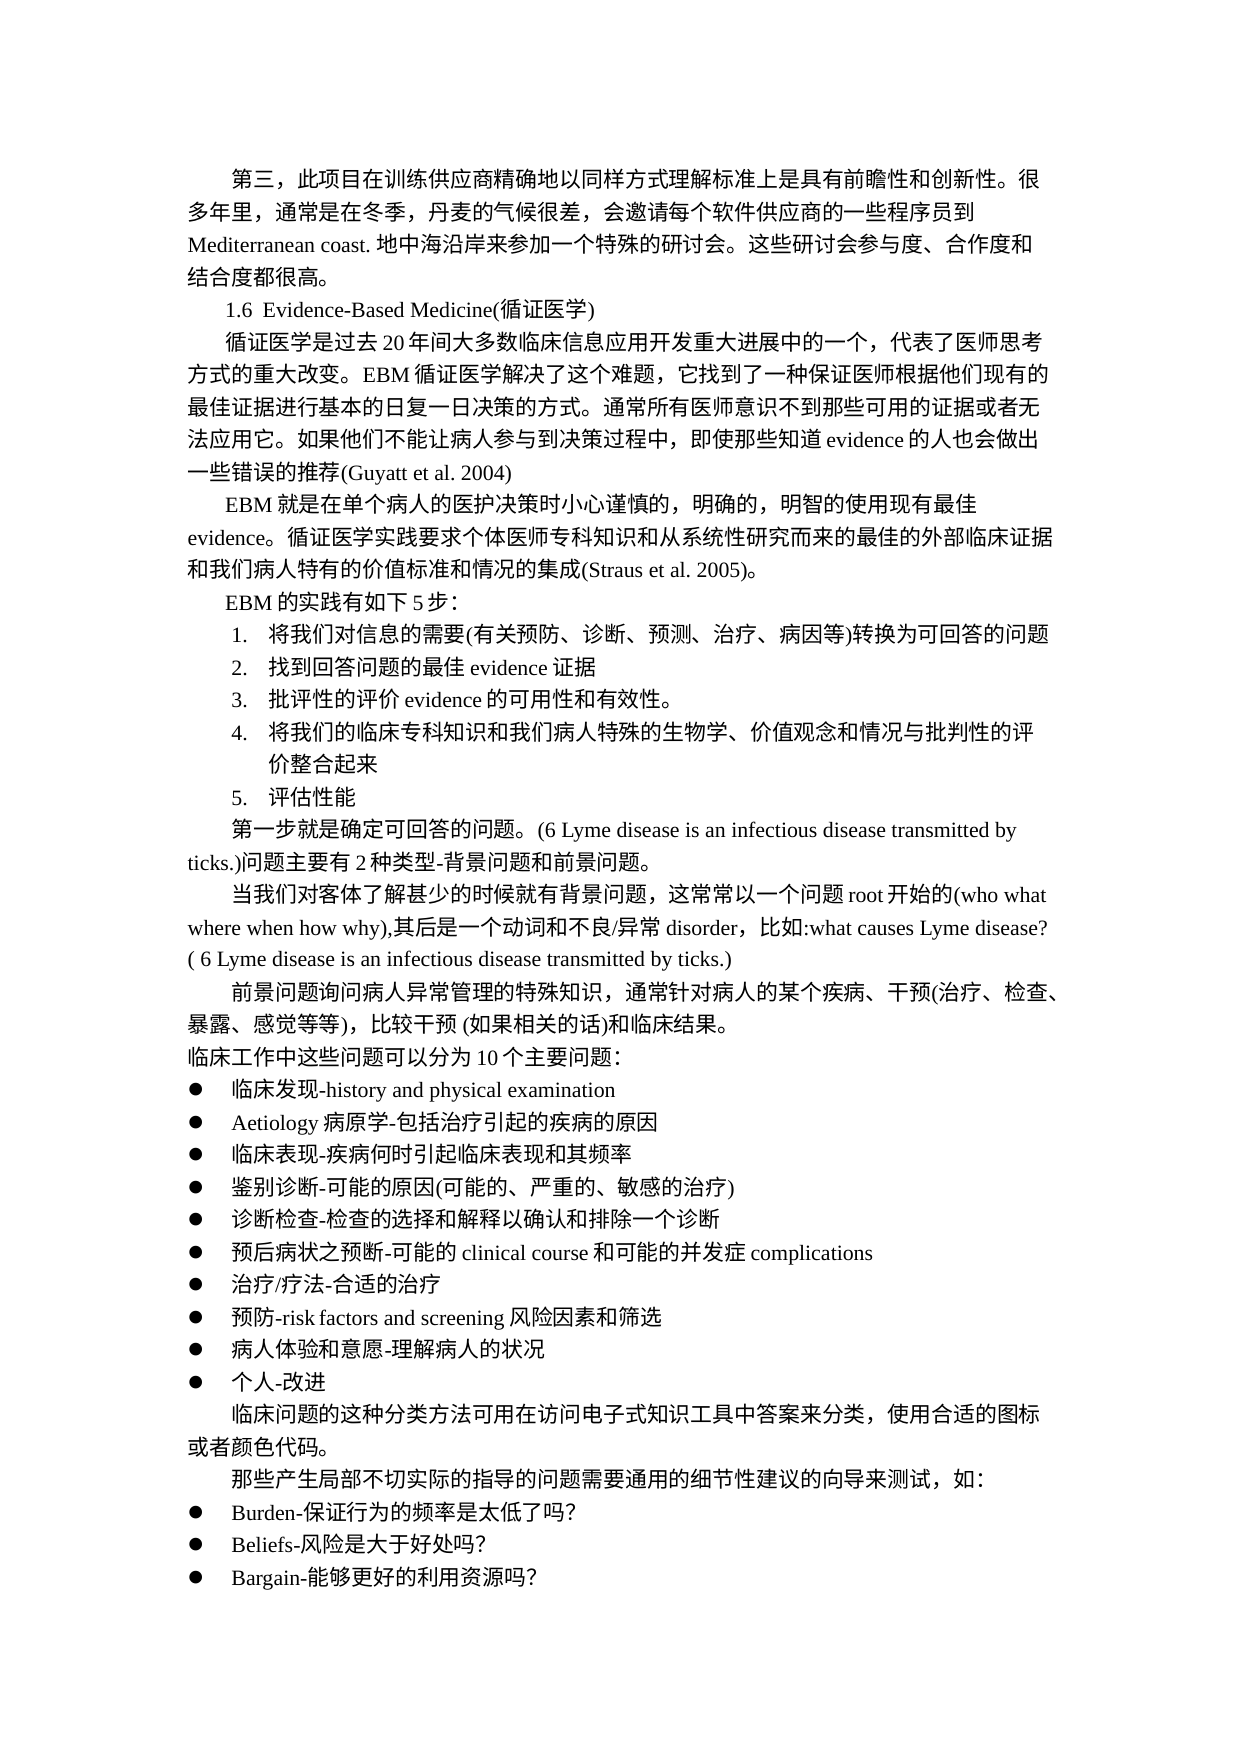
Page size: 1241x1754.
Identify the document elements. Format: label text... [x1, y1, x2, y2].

list 诊断检查-检查的选择和解释以确认和排除一个诊断 [187, 1202, 1053, 1234]
list Aetiology病原学-包括治疗引起的疾病的原因 [187, 1104, 1053, 1137]
list 病人体验和意愿-理解病人的状况 [187, 1332, 1053, 1364]
text 循证医学是过去20年间大多数临床信息应用开发重大进展中的一个，代表了医师思考方式的重大改变。EBM循证医学解决了这个难题，它找到了一种保证医师根据他们现有的最佳证据进行基本的日复一日决策的方式。通常所有医师意识不到那些可用的证据或者无法应用它。如果他们不能让病人参与到决策过程中，即使那些知道evidence的人也会做出一些错误的推荐(Guyatt et al. 2004) [187, 324, 1053, 487]
text 临床问题的这种分类方法可用在访问电子式知识工具中答案来分类，使用合适的图标或者颜色代码。 [187, 1397, 1053, 1462]
list 找到回答问题的最佳evidence证据 [231, 649, 1053, 682]
text 那些产生局部不切实际的指导的问题需要通用的细节性建议的向导来测试，如： [187, 1462, 1053, 1494]
list 预防-risk factors and screening风险因素和筛选 [187, 1299, 1053, 1332]
text 当我们对客体了解甚少的时候就有背景问题，这常常以一个问题root开始的(who what where when how why),其后是一个动词和不良/异常disorder，比如:what causes Lyme disease?( 6 Lyme disease is an infectious disease transmitted by ticks.) [187, 877, 1053, 974]
list 将我们的临床专科知识和我们病人特殊的生物学、价值观念和情况与批判性的评价整合起来 [231, 714, 1053, 779]
text 临床工作中这些问题可以分为10个主要问题： [187, 1039, 1053, 1072]
list Burden-保证行为的频率是太低了吗？ [187, 1494, 1053, 1527]
list 将我们对信息的需要(有关预防、诊断、预测、治疗、病因等)转换为可回答的问题 [231, 617, 1053, 649]
text 第一步就是确定可回答的问题。(6 Lyme disease is an infectious disease transmitted by ticks.)问题主要有2种类型-背景问题和前景问题。 [187, 812, 1053, 877]
list 临床发现-history and physical examination [187, 1072, 1053, 1104]
list 临床表现-疾病何时引起临床表现和其频率 [187, 1137, 1053, 1169]
list 评估性能 [231, 779, 1053, 812]
list 个人-改进 [187, 1364, 1053, 1397]
list 鉴别诊断-可能的原因(可能的、严重的、敏感的治疗) [187, 1169, 1053, 1202]
text EBM就是在单个病人的医护决策时小心谨慎的，明确的，明智的使用现有最佳evidence。循证医学实践要求个体医师专科知识和从系统性研究而来的最佳的外部临床证据和我们病人特有的价值标准和情况的集成(Straus et al. 2005)。 [187, 487, 1053, 584]
list 治疗/疗法-合适的治疗 [187, 1267, 1053, 1299]
text 第三，此项目在训练供应商精确地以同样方式理解标准上是具有前瞻性和创新性。很多年里，通常是在冬季，丹麦的气候很差，会邀请每个软件供应商的一些程序员到Mediterranean coast. 地中海沿岸来参加一个特殊的研讨会。这些研讨会参与度、合作度和结合度都很高。 [187, 162, 1053, 292]
list 批评性的评价evidence的可用性和有效性。 [231, 682, 1053, 714]
list Bargain-能够更好的利用资源吗？ [187, 1559, 1053, 1592]
text 前景问题询问病人异常管理的特殊知识，通常针对病人的某个疾病、干预(治疗、检查、暴露、感觉等等)，比较干预 (如果相关的话)和临床结果。 [187, 974, 1053, 1039]
list Evidence-Based Medicine(循证医学) [225, 292, 1053, 324]
text EBM的实践有如下5步： [187, 584, 1053, 617]
list 预后病状之预断-可能的clinical course和可能的并发症complications [187, 1234, 1053, 1267]
list Beliefs-风险是大于好处吗？ [187, 1527, 1053, 1559]
